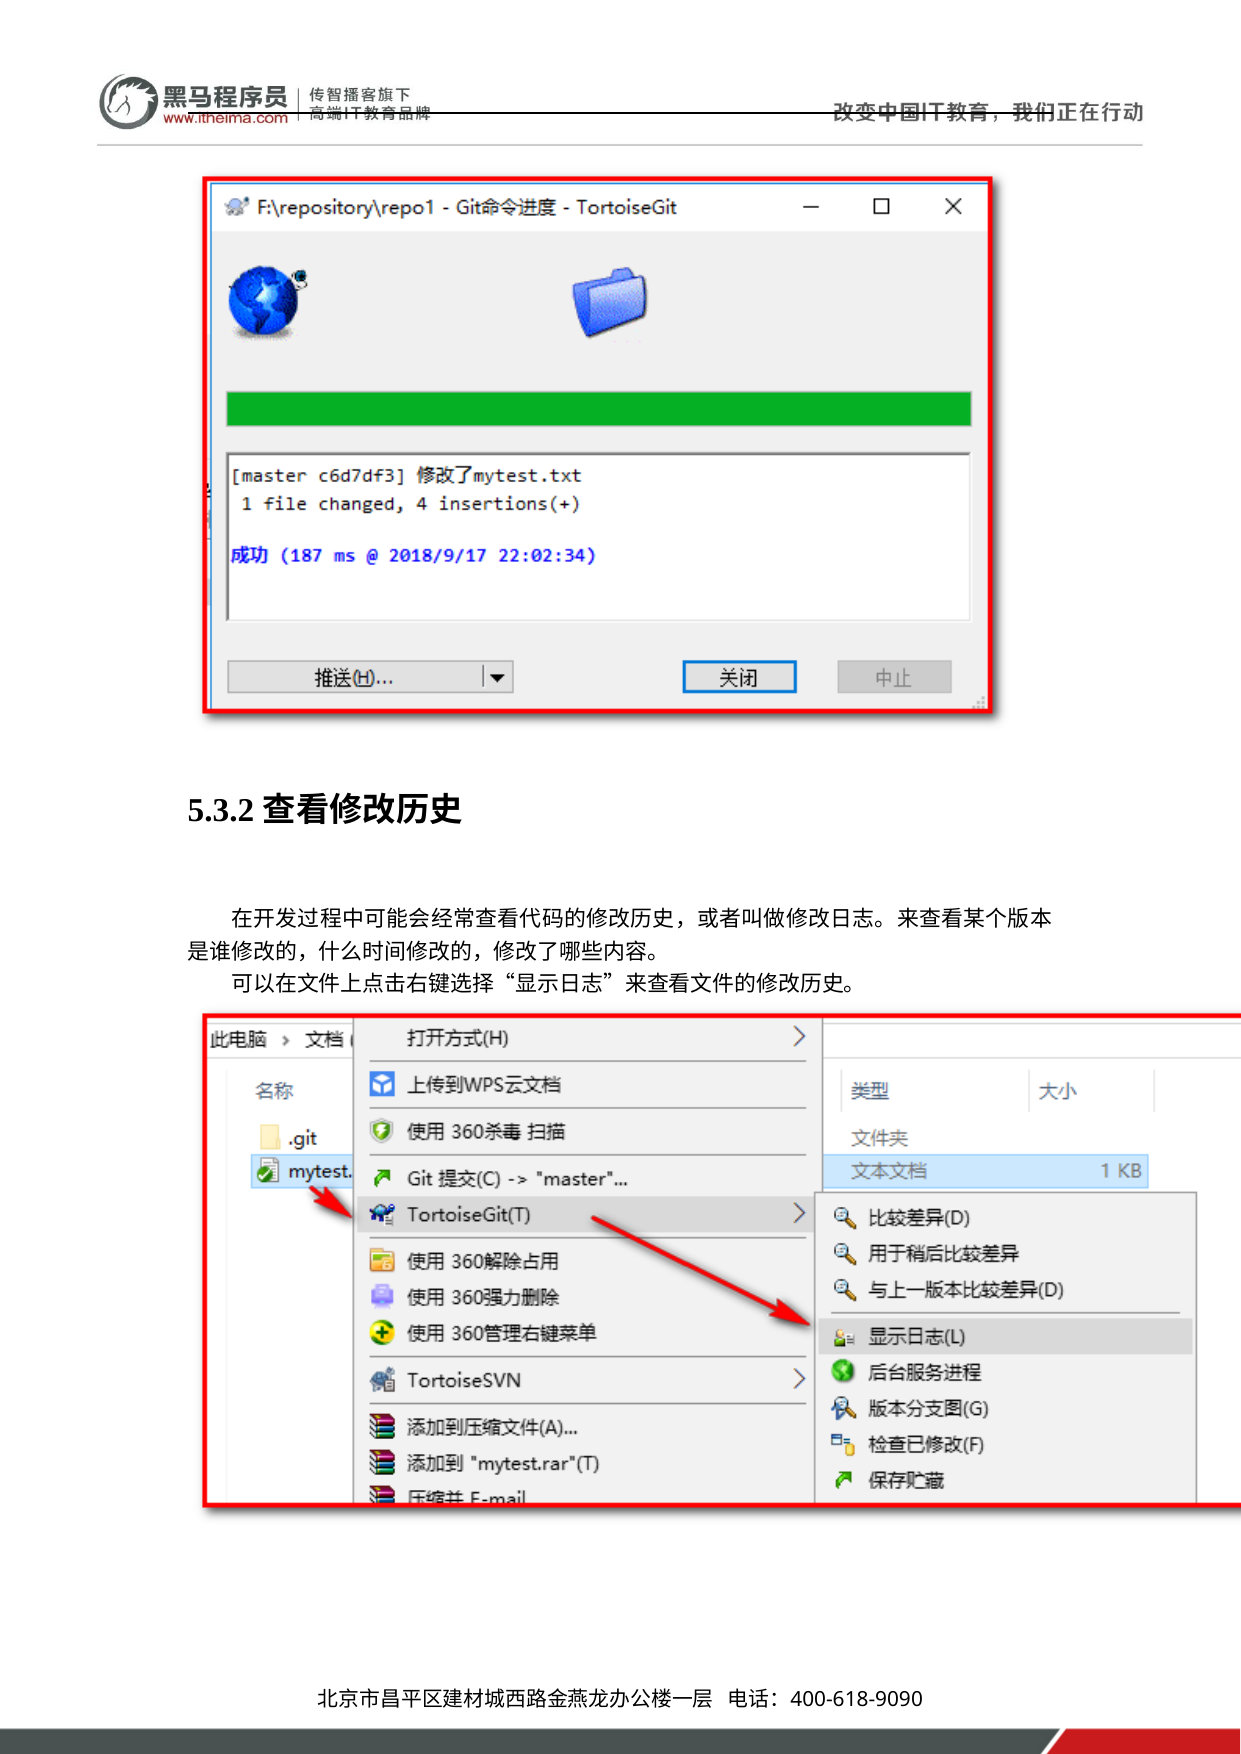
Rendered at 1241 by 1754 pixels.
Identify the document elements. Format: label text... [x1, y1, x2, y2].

picture [0, 1669, 1241, 1754]
text 可以在文件上点击右键选择“显示日志”来查看文件的修改历史。 [187, 966, 1053, 998]
text 在开发过程中可能会经常查看代码的修改历史，或者叫做修改日志。来查看某个版本是谁修改的，什么时间修改的，修改了哪些内容。 [187, 901, 1053, 966]
picture [187, 998, 1241, 1525]
picture [187, 162, 1010, 731]
subtitle 查看修改历史 [187, 774, 1053, 839]
picture [0, 3, 1241, 153]
